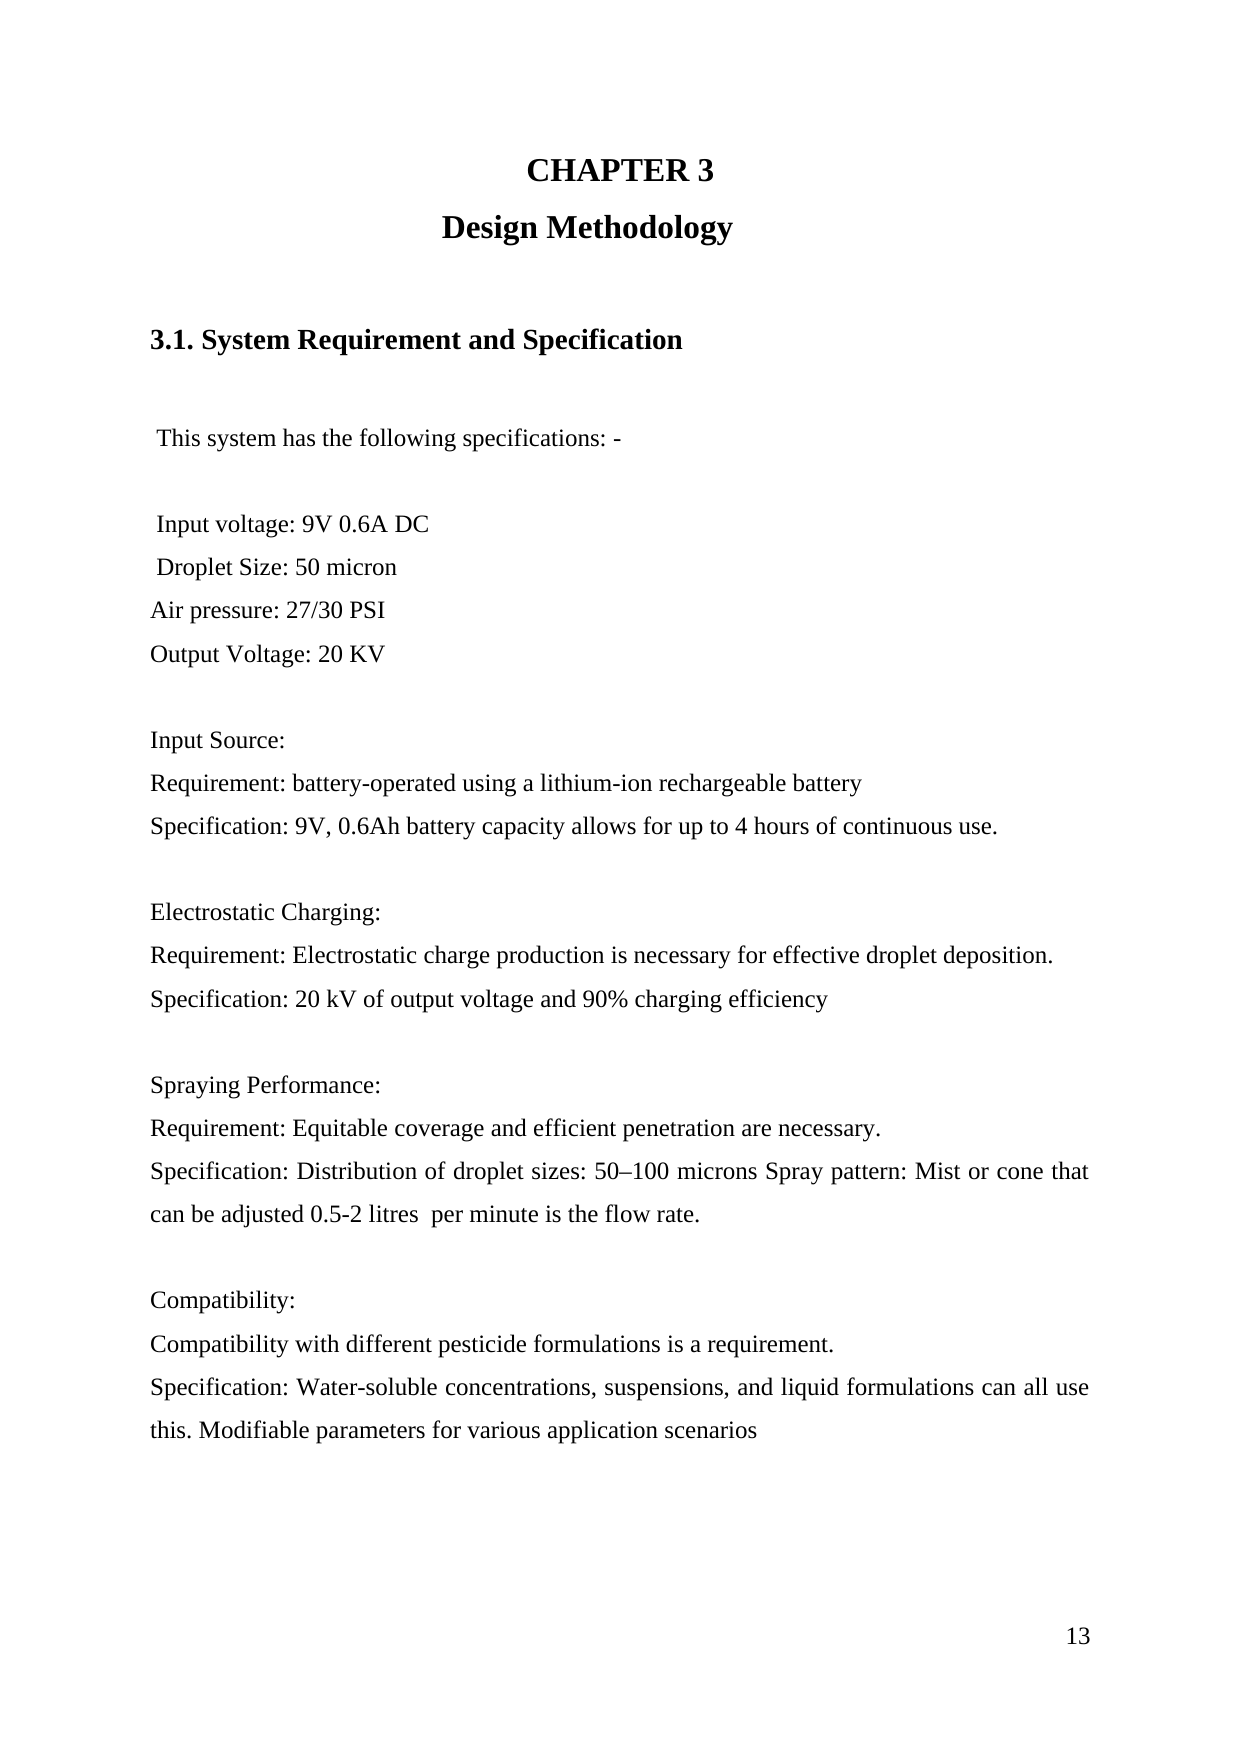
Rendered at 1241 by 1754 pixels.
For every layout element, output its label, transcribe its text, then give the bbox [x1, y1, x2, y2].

text Spraying Performance: [150, 1070, 1090, 1099]
text Requirement: Equitable coverage and efficient penetration are necessary. [150, 1113, 1090, 1142]
text CHAPTER 3 [150, 150, 1090, 188]
text Specification: Distribution of droplet sizes: 50–100 microns Spray pattern: Mist or cone that can be adjusted 0.5-2 litres per minute is the flow rate. [150, 1156, 1090, 1228]
text Electrostatic Charging: [150, 897, 1090, 926]
text Output Voltage: 20 KV [150, 639, 1090, 667]
text Droplet Size: 50 micron [150, 552, 1090, 581]
text Air pressure: 27/30 PSI [150, 596, 1090, 624]
text Input Source: [150, 725, 1090, 754]
text This system has the following specifications: - [150, 423, 1090, 452]
text Compatibility with different pesticide formulations is a requirement. [150, 1329, 1090, 1357]
text Specification: Water-soluble concentrations, suspensions, and liquid formulations can all use this. Modifiable parameters for various application scenarios [150, 1372, 1090, 1444]
text Specification: 20 kV of output voltage and 90% charging efficiency [150, 984, 1090, 1012]
text Specification: 9V, 0.6Ah battery capacity allows for up to 4 hours of continuous use. [150, 811, 1090, 840]
text Compatibility: [150, 1286, 1090, 1314]
text Requirement: Electrostatic charge production is necessary for effective droplet deposition. [150, 941, 1090, 969]
text Design Methodology [150, 207, 1090, 246]
text 3.1. System Requirement and Specification [150, 322, 1090, 356]
text Input voltage: 9V 0.6A DC [150, 509, 1090, 538]
text Requirement: battery-operated using a lithium-ion rechargeable battery [150, 768, 1090, 797]
